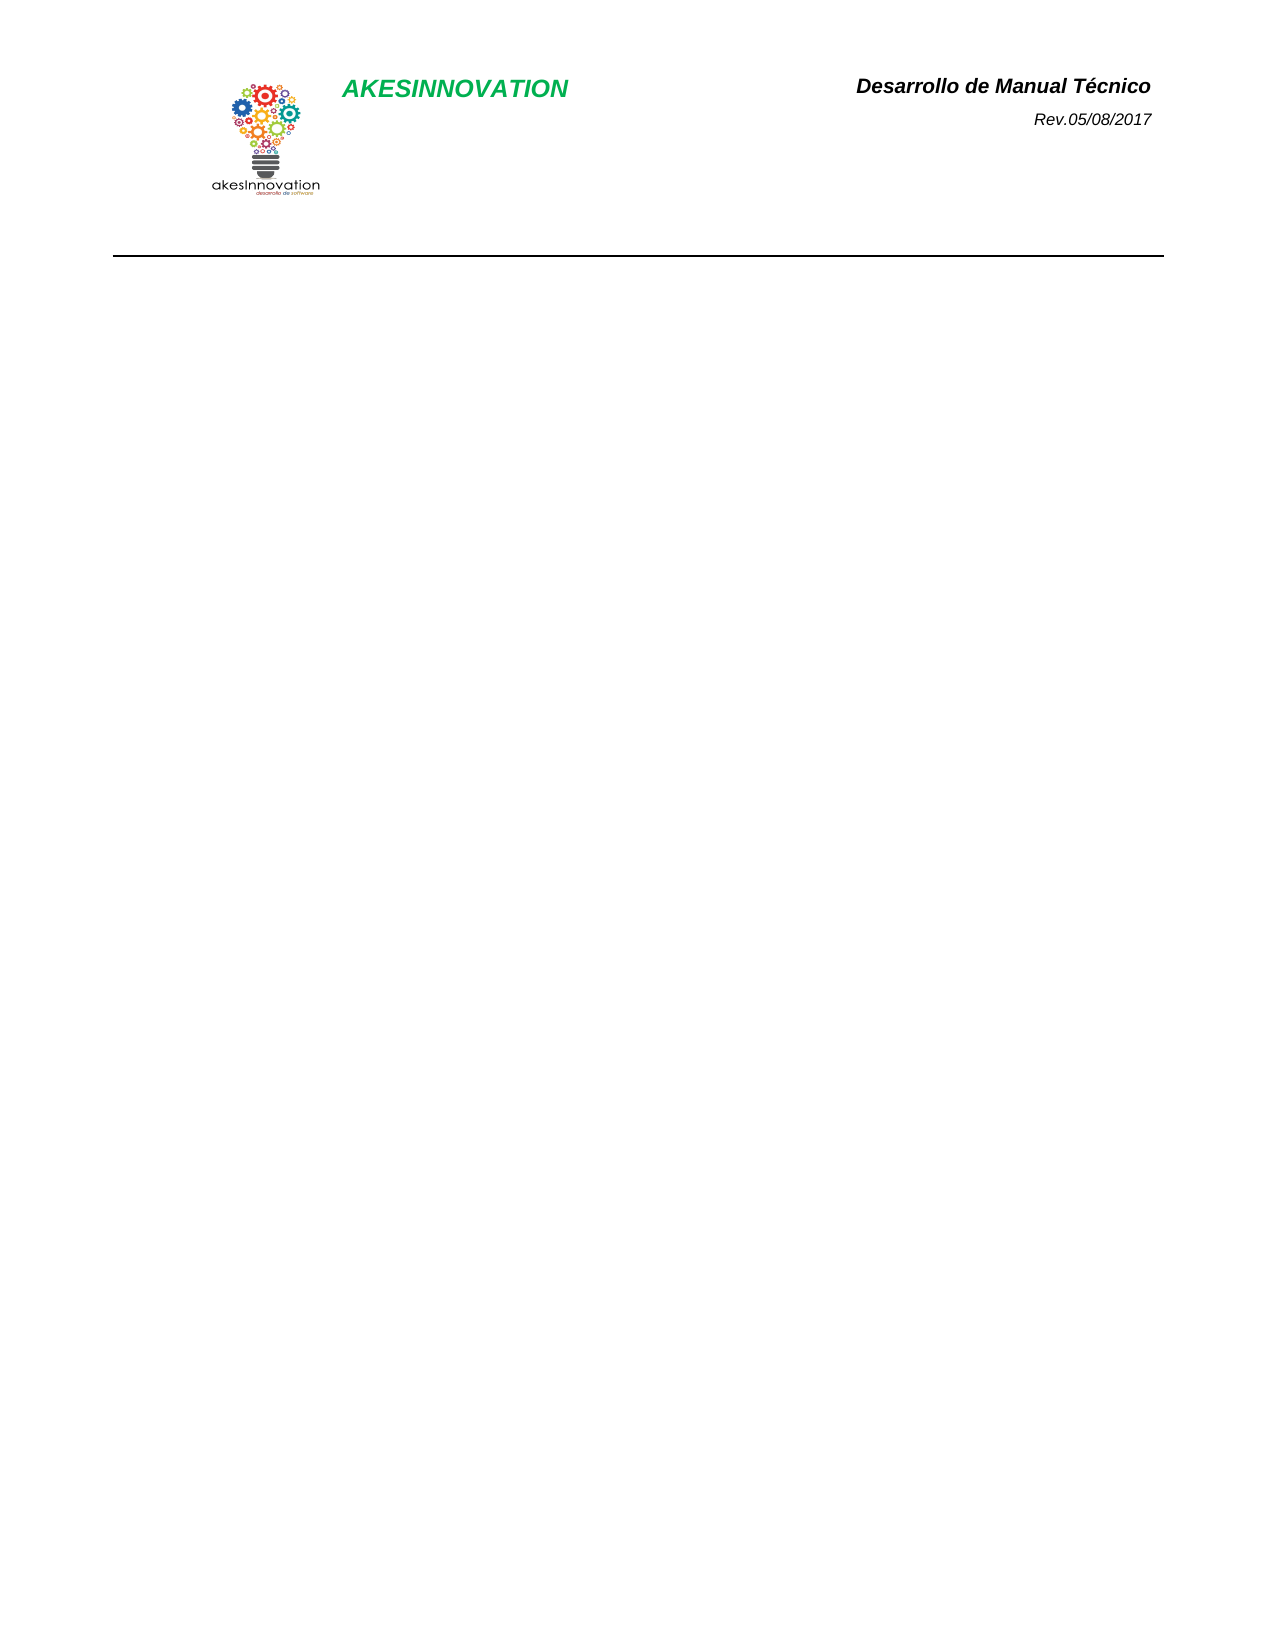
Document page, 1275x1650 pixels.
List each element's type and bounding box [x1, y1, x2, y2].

picture [198, 73, 331, 227]
